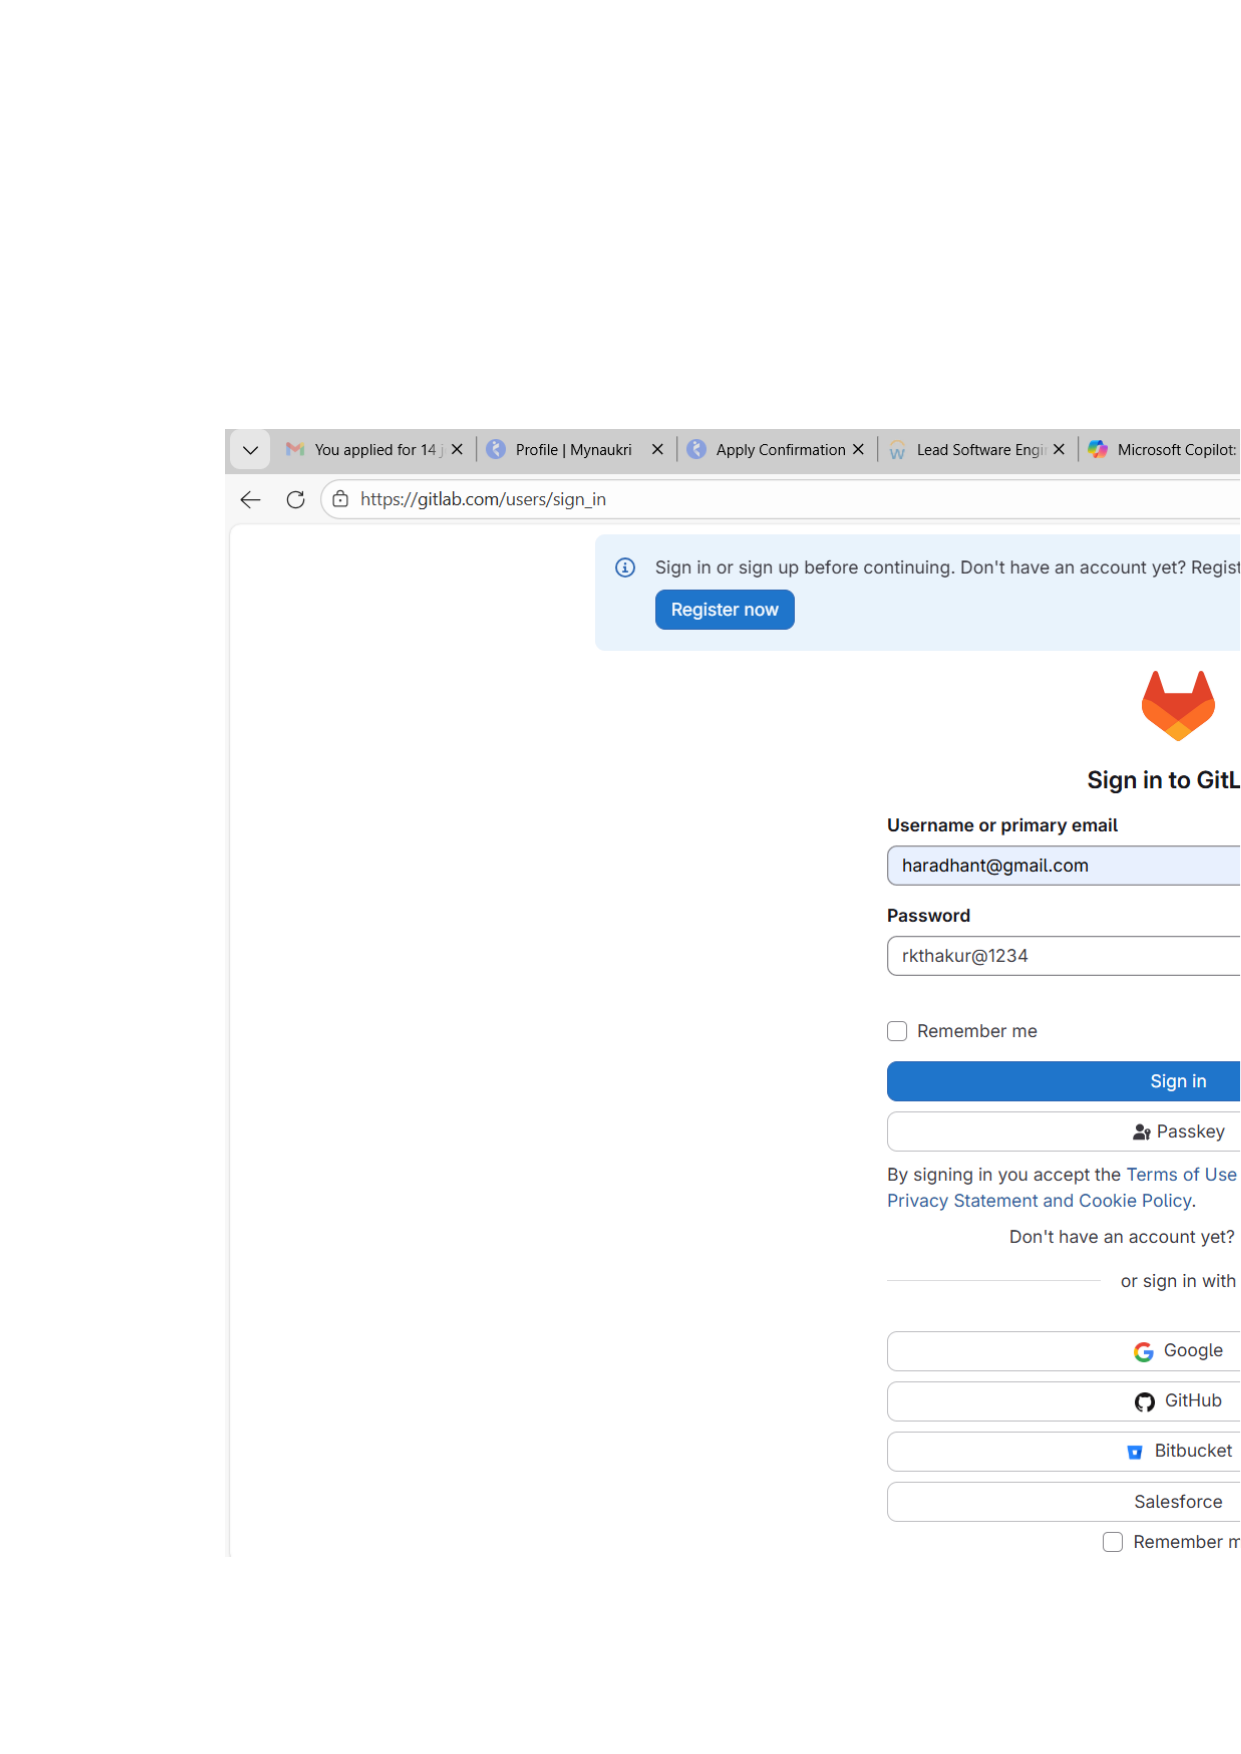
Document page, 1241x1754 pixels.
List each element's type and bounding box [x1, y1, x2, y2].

picture [225, 429, 1241, 1557]
